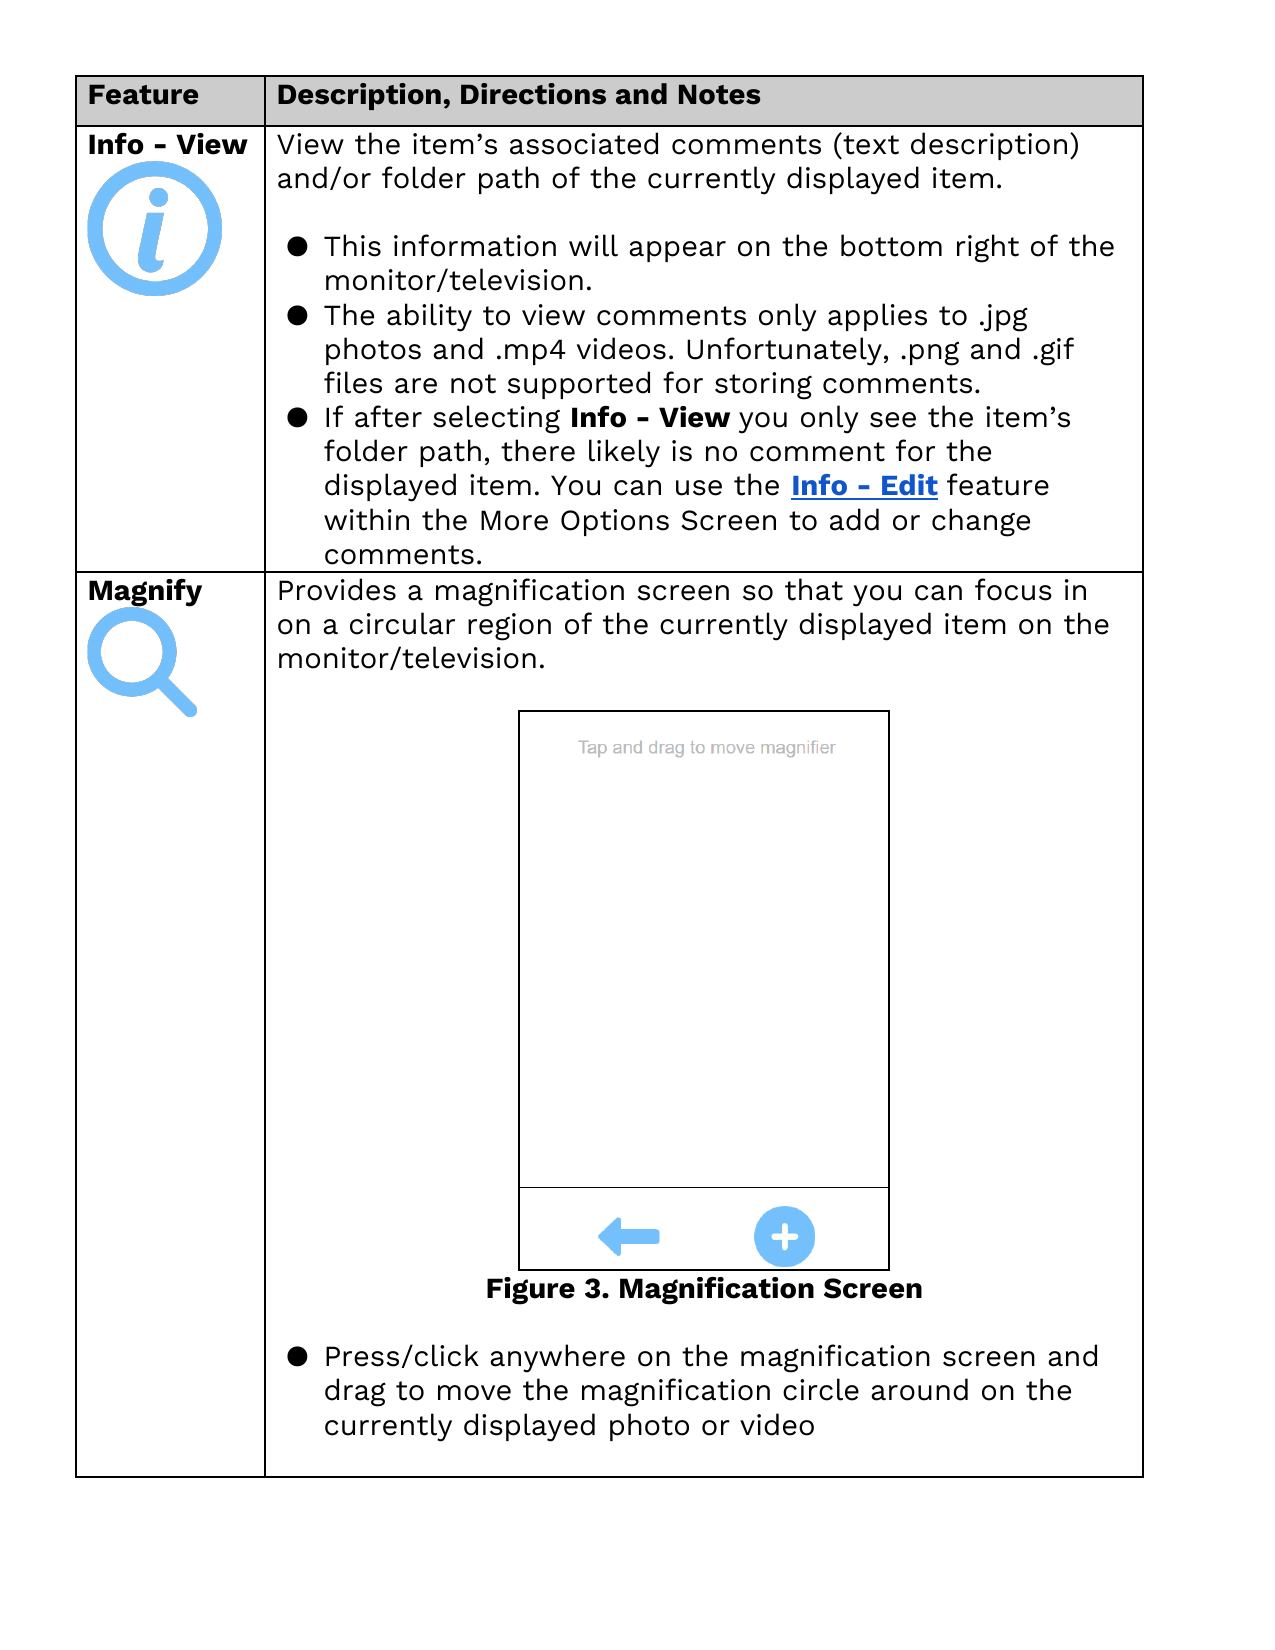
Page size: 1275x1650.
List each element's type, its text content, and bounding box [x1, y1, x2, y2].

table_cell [266, 573, 1142, 1476]
table_cell Info - View [77, 127, 264, 571]
picture [520, 712, 888, 1269]
table_cell View the item’s associated comments (text description) and/or folder path of the currently displayed item. This information will appear on the bottom right of the monitor/television. The ability to view comments only applies to .jpg photos and .mp4 videos. Unfortunately, .png and .gif files are not supported for storing comments. If after selecting Info - View you only see the item’s folder path, there likely is no comment for the displayed item. You can use the Info - Edit feature within the More Options Screen to add or change comments. [266, 127, 1142, 571]
picture [87, 607, 197, 717]
picture [87, 161, 222, 296]
table_header Description, Directions and Notes [266, 77, 1142, 125]
table_cell Magnify [77, 573, 264, 1476]
table_header Feature [77, 77, 264, 125]
